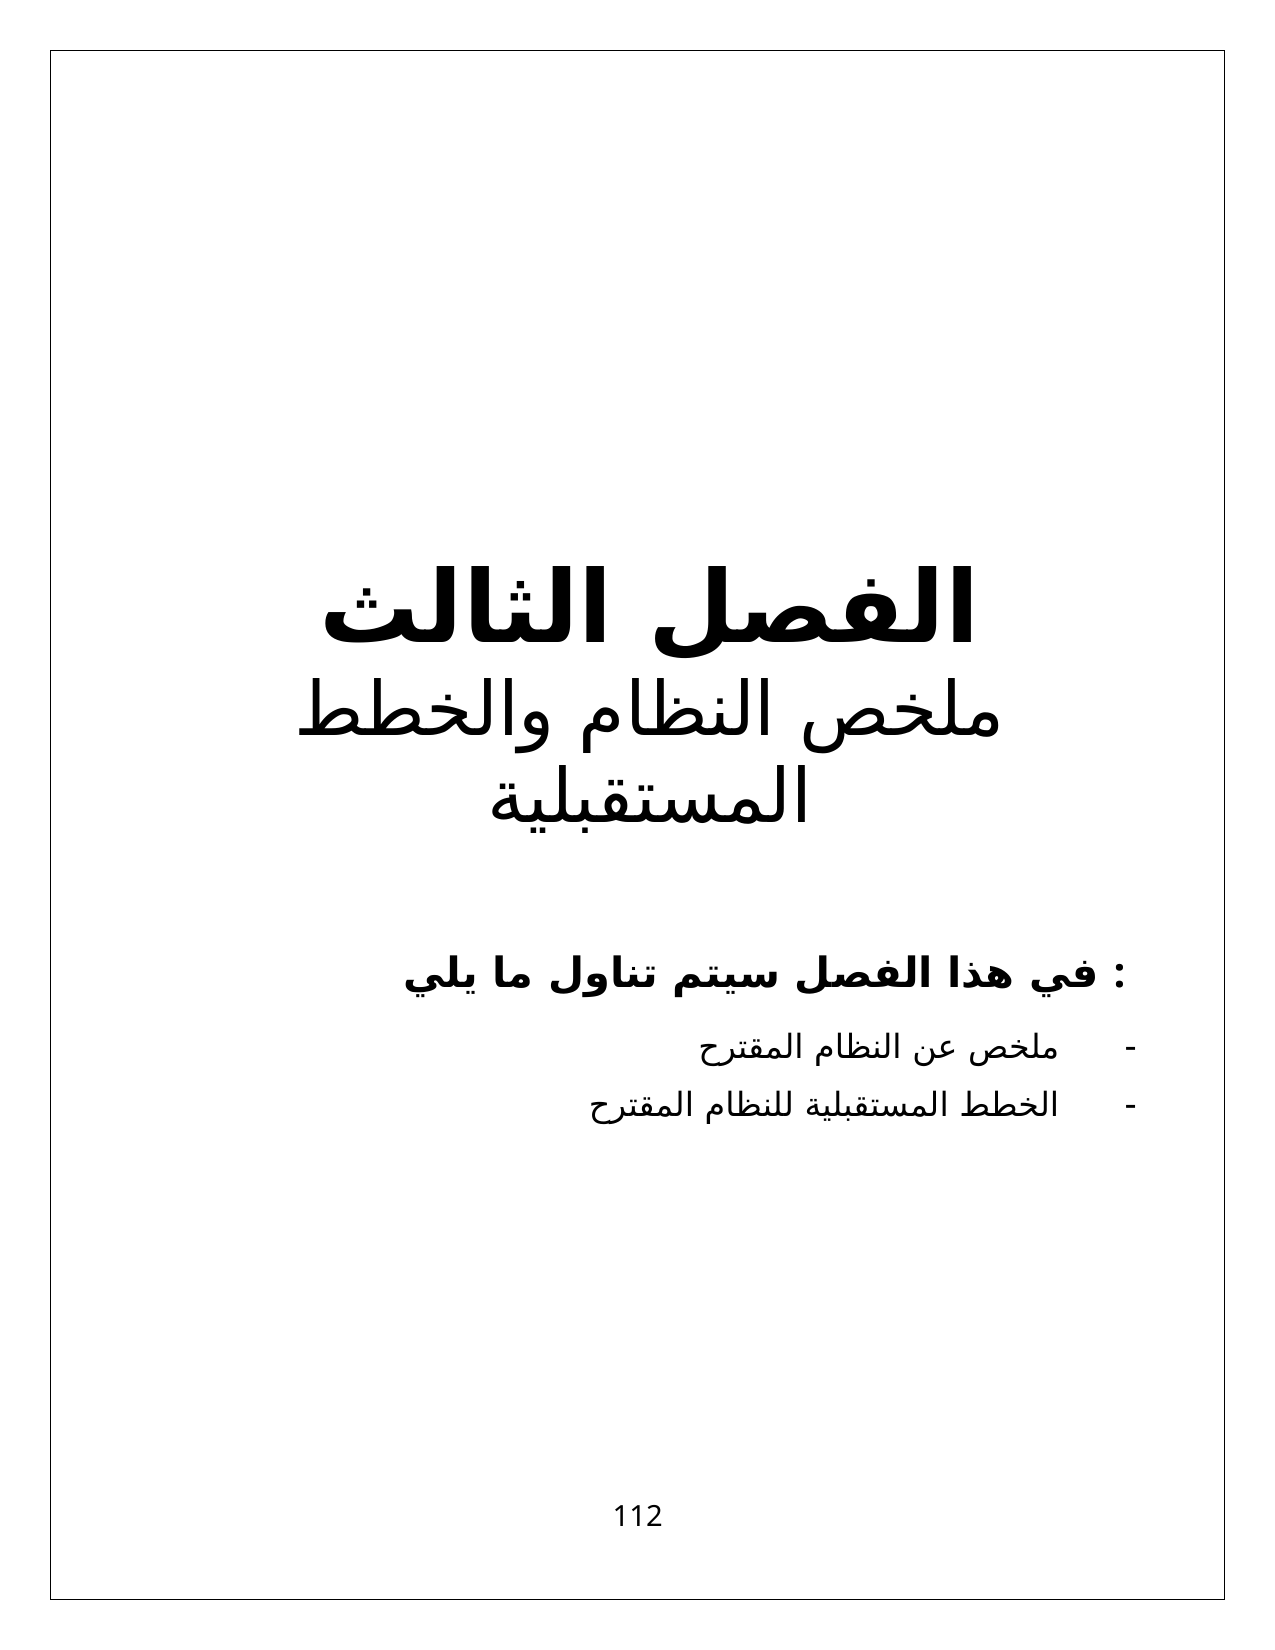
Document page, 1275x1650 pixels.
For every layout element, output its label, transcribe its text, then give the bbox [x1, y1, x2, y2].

table_header الفصل الثالث ملخص النظام والخطط المستقبلية في هذا الفصل سيتم تناول ما يلي : ملخص عن النظام المقترح الخطط المستقبلية للنظام المقترح [162, 91, 1136, 1599]
